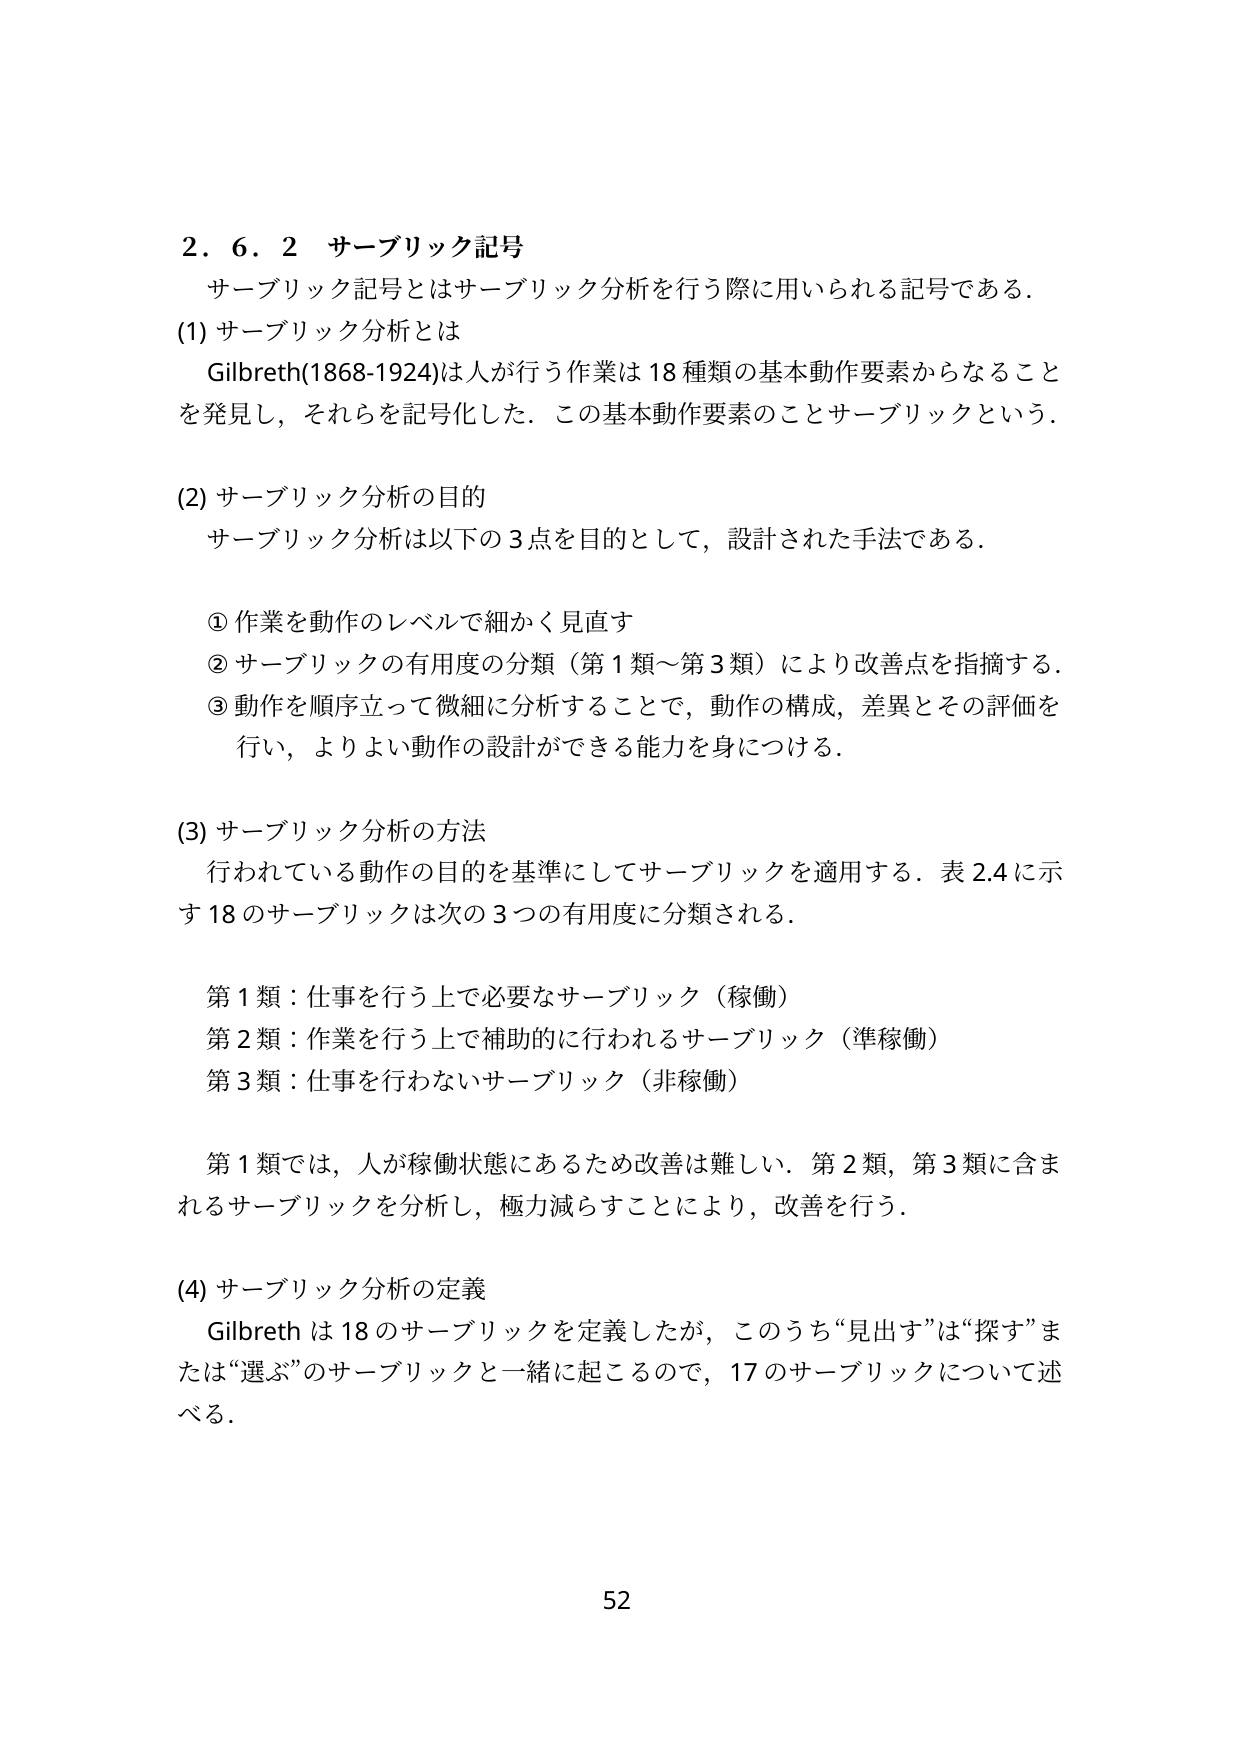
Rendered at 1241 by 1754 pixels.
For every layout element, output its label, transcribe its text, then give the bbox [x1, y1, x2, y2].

text 第3類：仕事を行わないサーブリック（非稼働） [207, 1058, 1063, 1100]
text ①作業を動作のレベルで細かく見直す [206, 600, 1063, 642]
text Gilbreth(1868-1924)は人が行う作業は18種類の基本動作要素からなることを発見し，それらを記号化した．この基本動作要素のことサーブリックという． [177, 350, 1063, 433]
text ２．６．２ サーブリック記号 [177, 225, 1063, 267]
list サーブリック分析の目的 [177, 475, 1063, 517]
text Gilbreth は18のサーブリックを定義したが，このうち“見出す”は“探す”または“選ぶ”のサーブリックと一緒に起こるので，17のサーブリックについて述べる． [177, 1308, 1063, 1433]
text ②サーブリックの有用度の分類（第1類～第3類）により改善点を指摘する． [206, 642, 1063, 683]
text 第1類では，人が稼働状態にあるため改善は難しい．第2類，第3類に含まれるサーブリックを分析し，極力減らすことにより，改善を行う． [177, 1142, 1063, 1225]
list サーブリック分析の定義 [177, 1267, 1063, 1308]
text 第2類：作業を行う上で補助的に行われるサーブリック（準稼働） [207, 1017, 1063, 1058]
text サーブリック記号とはサーブリック分析を行う際に用いられる記号である． [177, 267, 1063, 308]
list サーブリック分析の方法 [177, 808, 1063, 850]
text 行われている動作の目的を基準にしてサーブリックを適用する．表2.4に示す18のサーブリックは次の3つの有用度に分類される． [177, 850, 1063, 933]
list サーブリック分析とは [177, 308, 1063, 350]
text 第1類：仕事を行う上で必要なサーブリック（稼働） [207, 975, 1063, 1017]
text サーブリック分析は以下の3点を目的として，設計された手法である． [177, 517, 1063, 558]
text ③動作を順序立って微細に分析することで，動作の構成，差異とその評価を行い，よりよい動作の設計ができる能力を身につける． [206, 683, 1063, 767]
